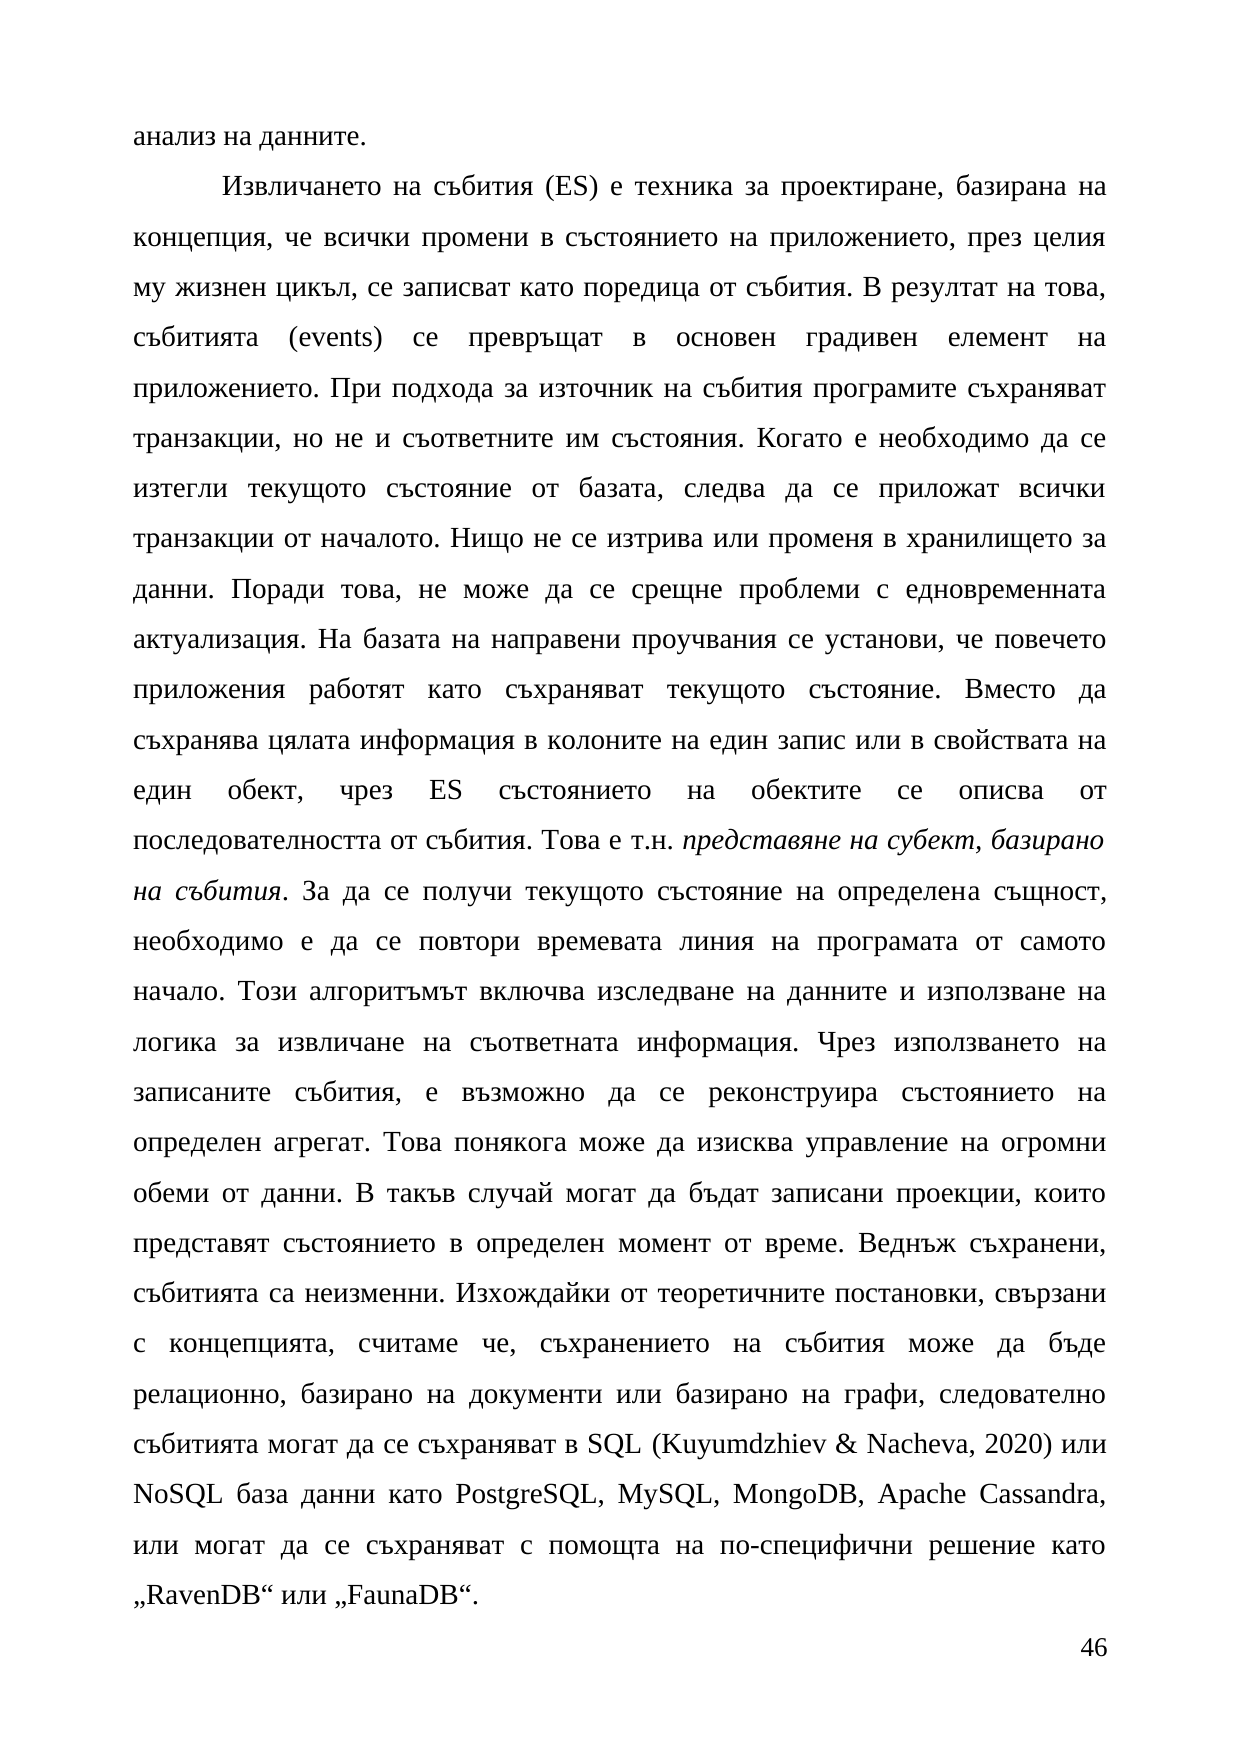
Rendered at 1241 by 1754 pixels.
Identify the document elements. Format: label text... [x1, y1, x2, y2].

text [133, 118, 1107, 152]
text Извличането на събития (ES) е техника за проектиране, базирана на концепция, че всички промени в състоянието на приложението, през целия му жизнен цикъл, се записват като поредица от събития. В резултат на това, събитията (events) се превръщат в основен градивен елемент на приложението. При подхода за източник на събития програмите съхраняват транзакции, но не и съответните им състояния. Когато е необходимо да се изтегли текущото състояние от базата, следва да се приложат всички транзакции от началото. Нищо не се изтрива или променя в хранилището за данни. Поради това, не може да се срещне проблеми с едновременната актуализация. На базата на направени проучвания се установи, че повечето приложения работят като съхраняват текущото състояние. Вместо да съхранява цялата информация в колоните на един запис или в свойствата на един обект, чрез ES състоянието на обектите се описва от последователността от събития. Това е т.н. представяне на субект, базирано на събития. За да се получи текущото състояние на определенa същност, необходимо е да се повтори времевата линия на програмата от самото начало. Този алгоритъмът включва изследване на данните и използване на логика за извличане на съответната информация. Чрез използването на записаните събития, е възможно да се реконструира състоянието на определен агрегат. Това понякога може да изисква управление на огромни обеми от данни. В такъв случай могат да бъдат записани проекции, които представят състоянието в определен момент от време. Веднъж съхранени, събитията са неизменни. Изхождайки от теоретичните постановки, свързани с концепцията, считаме че, съхранението на събития може да бъде релационно, базирано на документи или базирано на графи, следователно събитията могат да се съхраняват в SQL (Kuyumdzhiev & Nacheva, 2020) или NoSQL база данни като PostgreSQL, MySQL, MongoDB, Apache Cassandra, или могат да се съхраняват с помощта на по-специфични решение като „RavenDB“ или „FaunaDB“. [133, 168, 1107, 1611]
